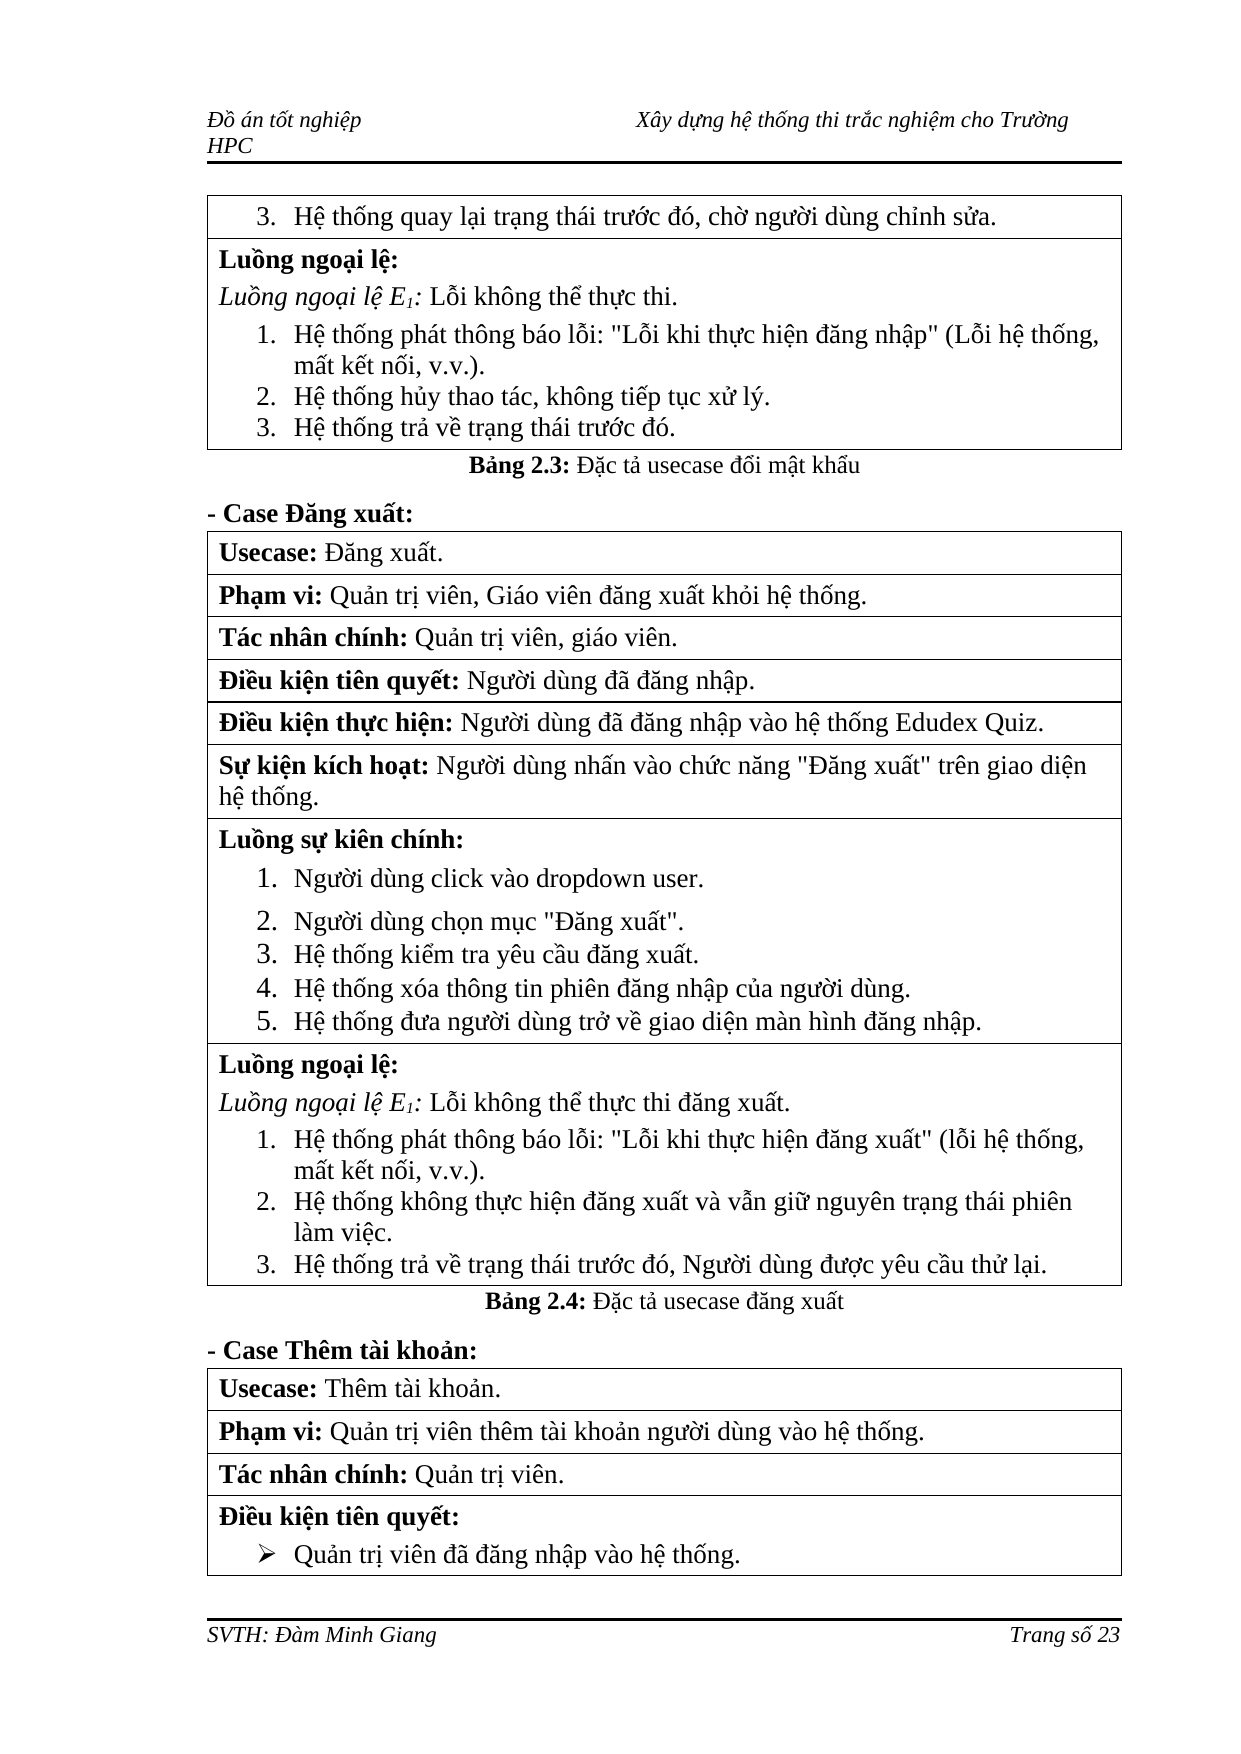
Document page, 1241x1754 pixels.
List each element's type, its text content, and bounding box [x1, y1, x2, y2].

text Bảng 2.4: Đặc tả usecase đăng xuất [207, 1286, 1122, 1315]
table_cell Phạm vi: Quản trị viên, Giáo viên đăng xuất khỏi hệ thống. [208, 575, 1121, 616]
table_cell Luồng sự kiên chính: Người dùng click vào dropdown user. Người dùng chọn mục "Đăng xuất". Hệ thống kiểm tra yêu cầu đăng xuất. Hệ thống xóa thông tin phiên đăng nhập của người dùng. Hệ thống đưa người dùng trở về giao diện màn hình đăng nhập. [208, 819, 1121, 1043]
table_cell Luồng ngoại lệ: Luồng ngoại lệ E1: Lỗi không thể thực thi đăng xuất. Hệ thống phát thông báo lỗi: "Lỗi khi thực hiện đăng xuất" (lỗi hệ thống, mất kết nối, v.v.). Hệ thống không thực hiện đăng xuất và vẫn giữ nguyên trạng thái phiên làm việc. Hệ thống trả về trạng thái trước đó, Người dùng được yêu cầu thử lại. [208, 1044, 1121, 1285]
text - Case Đăng xuất: [207, 497, 1122, 528]
table_cell Sự kiện kích hoạt: Người dùng nhấn vào chức năng "Đăng xuất" trên giao diện hệ thống. [208, 745, 1121, 818]
table_cell Điều kiện thực hiện: Người dùng đã đăng nhập vào hệ thống Edudex Quiz. [208, 703, 1121, 744]
table_header Usecase: Đăng xuất. [208, 532, 1121, 573]
text Bảng 2.3: Đặc tả usecase đổi mật khẩu [207, 450, 1122, 478]
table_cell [208, 196, 1121, 238]
table_cell Tác nhân chính: Quản trị viên. [208, 1454, 1121, 1495]
text - Case Thêm tài khoản: [207, 1334, 1122, 1365]
table_cell Tác nhân chính: Quản trị viên, giáo viên. [208, 617, 1121, 659]
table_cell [208, 1496, 1121, 1575]
table_cell Điều kiện tiên quyết: Người dùng đã đăng nhập. [208, 660, 1121, 701]
table_cell Luồng ngoại lệ: Luồng ngoại lệ E1: Lỗi không thể thực thi. Hệ thống phát thông báo lỗi: "Lỗi khi thực hiện đăng nhập" (Lỗi hệ thống, mất kết nối, v.v.). Hệ thống hủy thao tác, không tiếp tục xử lý. Hệ thống trả về trạng thái trước đó. [208, 239, 1121, 449]
table_cell Phạm vi: Quản trị viên thêm tài khoản người dùng vào hệ thống. [208, 1411, 1121, 1453]
table_header Usecase: Thêm tài khoản. [208, 1369, 1121, 1410]
